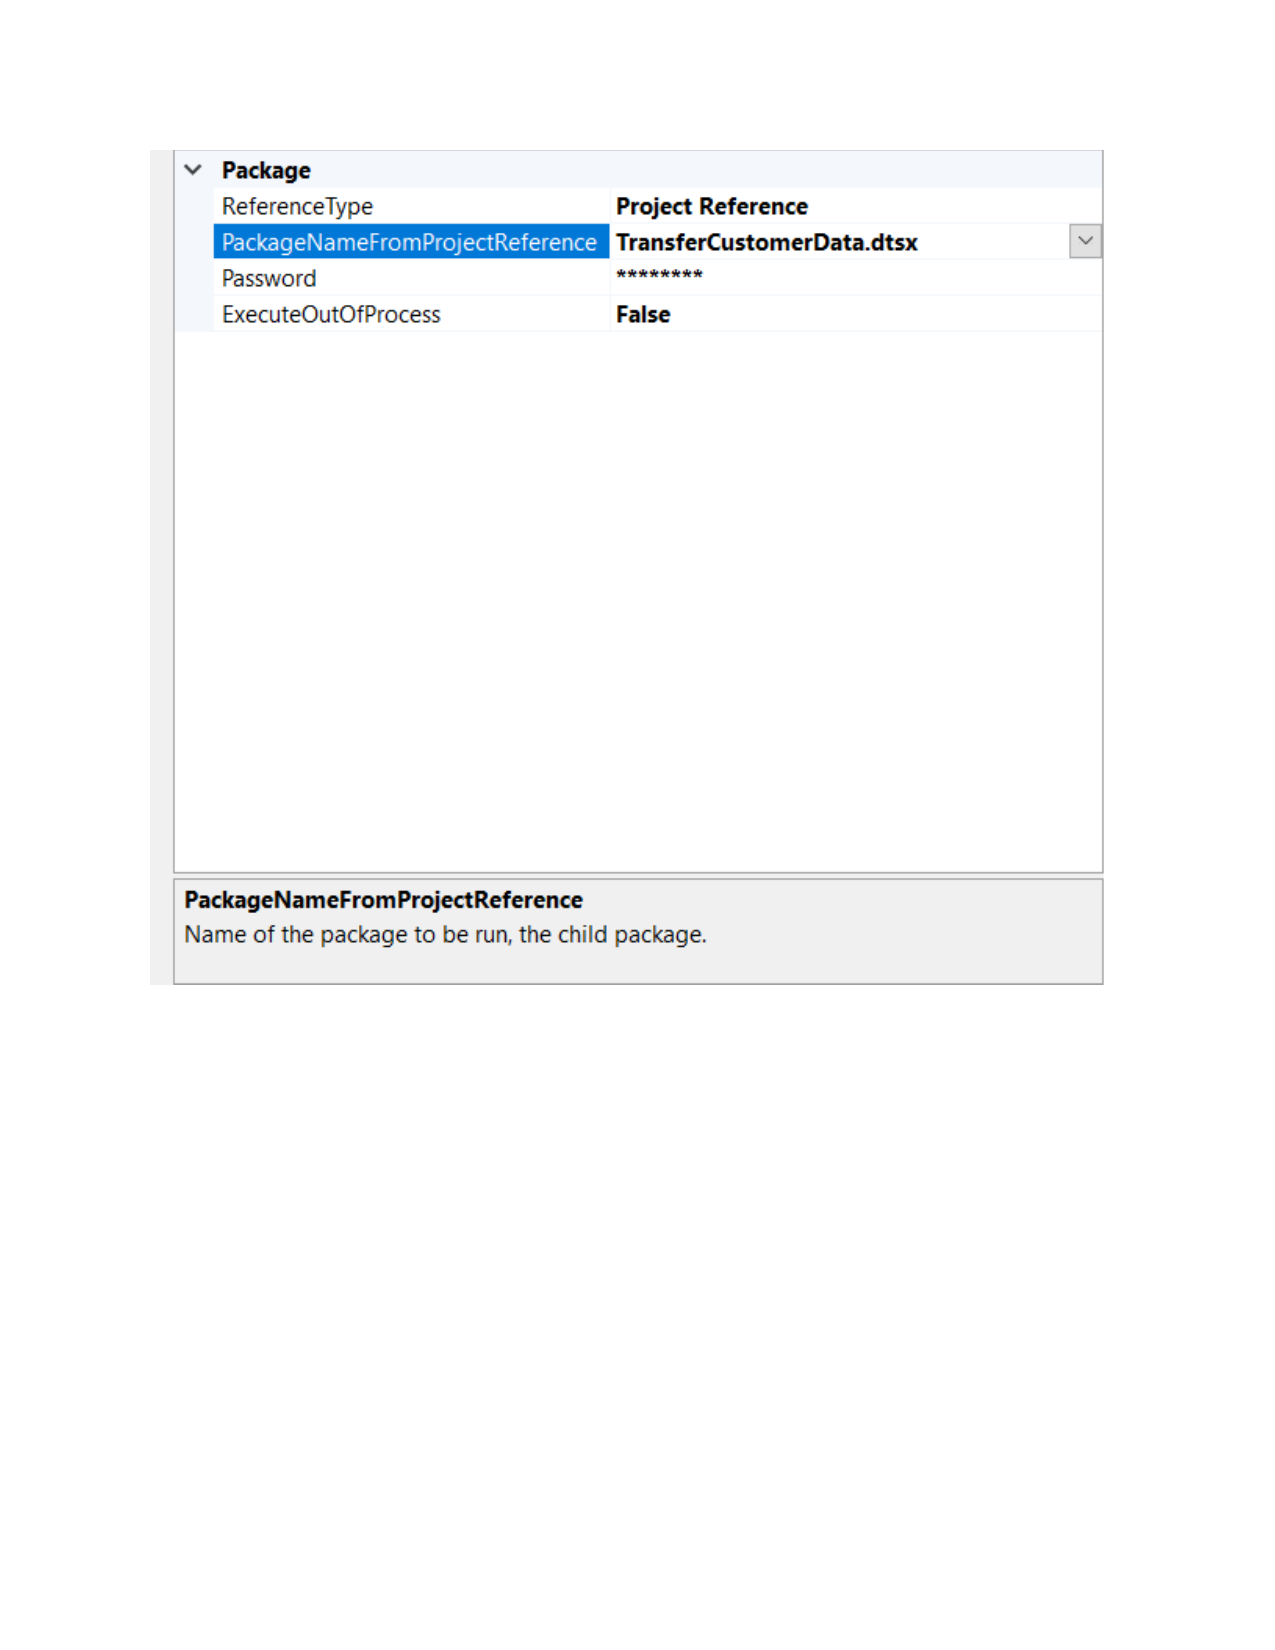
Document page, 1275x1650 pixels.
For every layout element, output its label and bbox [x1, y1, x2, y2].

picture [150, 150, 1104, 985]
